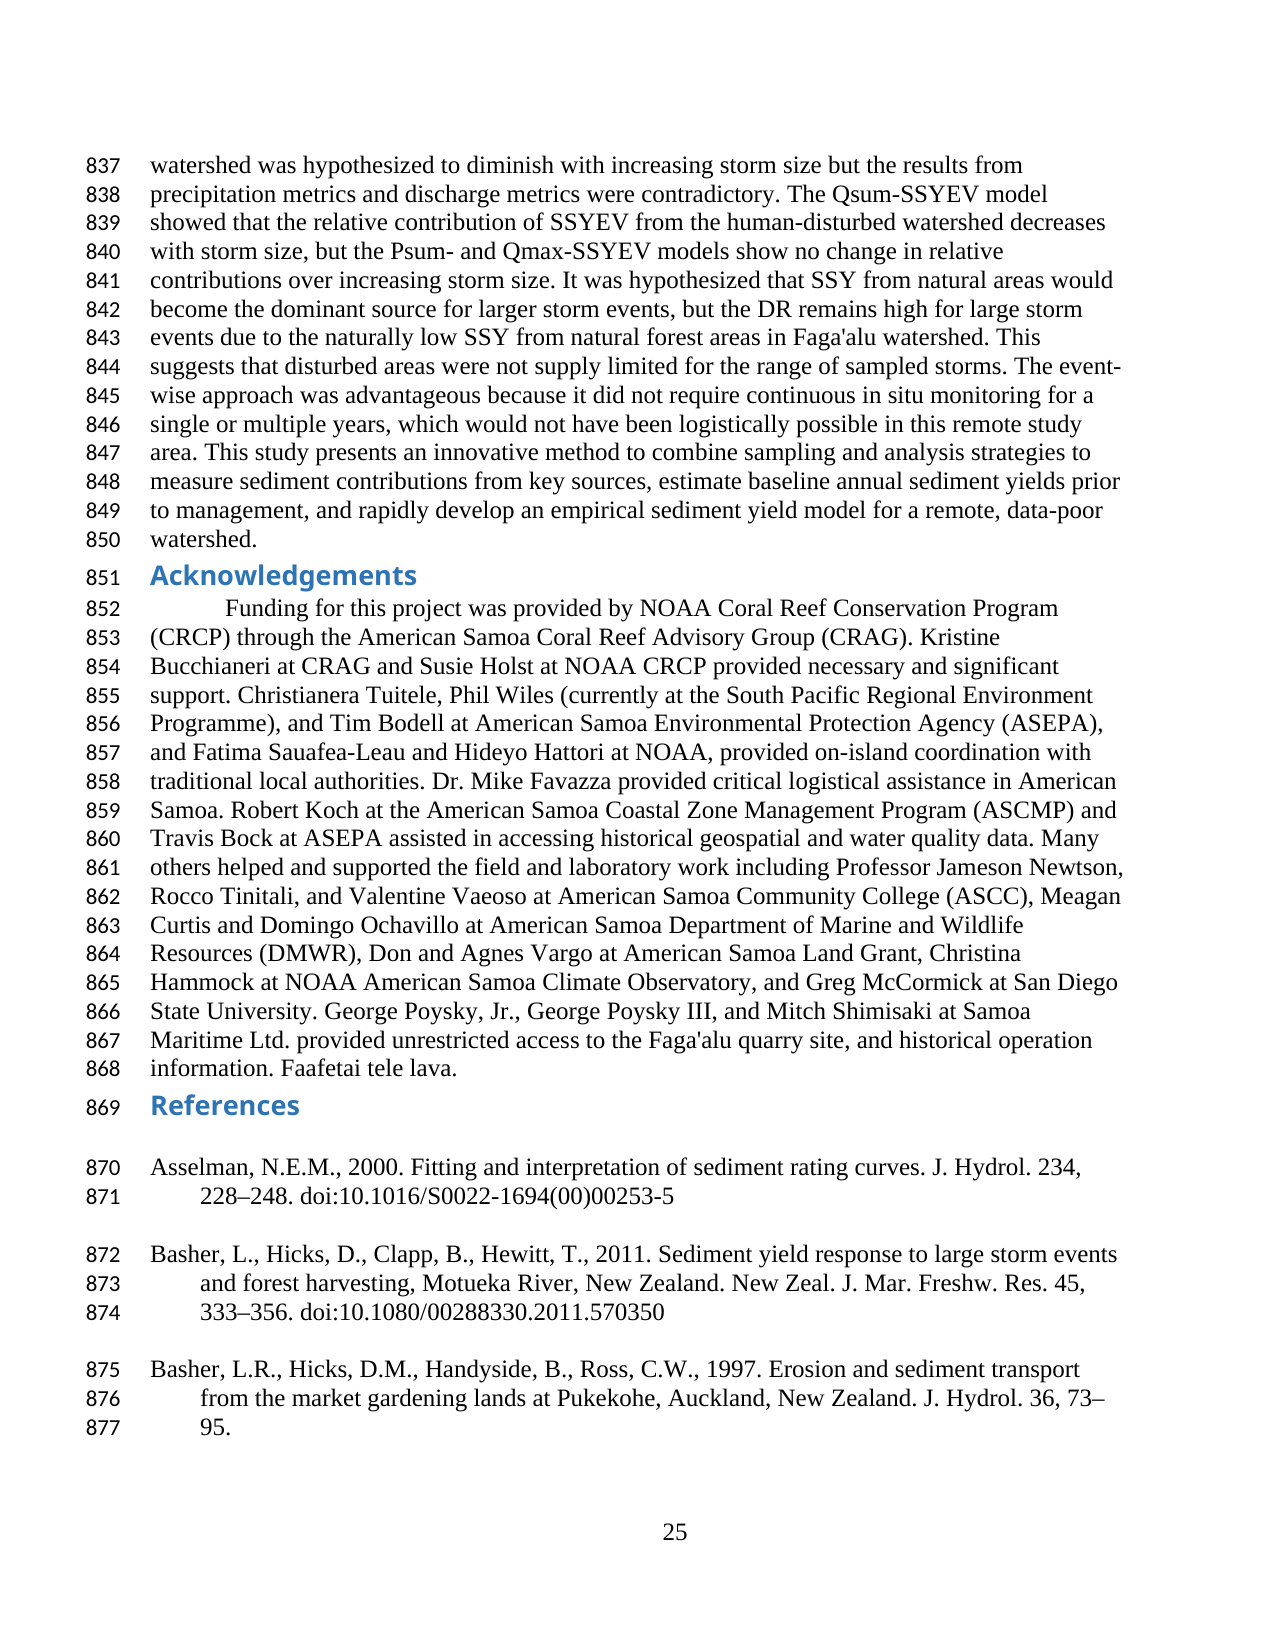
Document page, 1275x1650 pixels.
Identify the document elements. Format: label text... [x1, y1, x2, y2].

subtitle References [150, 1086, 1125, 1123]
text Asselman, N.E.M., 2000. Fitting and interpretation of sediment rating curves. J. Hydrol. 234, 228–248. doi:10.1016/S0022-1694(00)00253-5 [150, 1152, 1125, 1210]
text Basher, L., Hicks, D., Clapp, B., Hewitt, T., 2011. Sediment yield response to large storm events and forest harvesting, Motueka River, New Zealand. New Zeal. J. Mar. Freshw. Res. 45, 333–356. doi:10.1080/00288330.2011.570350 [150, 1239, 1125, 1325]
text Funding for this project was provided by NOAA Coral Reef Conservation Program (CRCP) through the American Samoa Coral Reef Advisory Group (CRAG). Kristine Bucchianeri at CRAG and Susie Holst at NOAA CRCP provided necessary and significant support. Christianera Tuitele, Phil Wiles (currently at the South Pacific Regional Environment Programme), and Tim Bodell at American Samoa Environmental Protection Agency (ASEPA), and Fatima Sauafea-Leau and Hideyo Hattori at NOAA, provided on-island coordination with traditional local authorities. Dr. Mike Favazza provided critical logistical assistance in American Samoa. Robert Koch at the American Samoa Coastal Zone Management Program (ASCMP) and Travis Bock at ASEPA assisted in accessing historical geospatial and water quality data. Many others helped and supported the field and laboratory work including Professor Jameson Newtson, Rocco Tinitali, and Valentine Vaeoso at American Samoa Community College (ASCC), Meagan Curtis and Domingo Ochavillo at American Samoa Department of Marine and Wildlife Resources (DMWR), Don and Agnes Vargo at American Samoa Land Grant, Christina Hammock at NOAA American Samoa Climate Observatory, and Greg McCormick at San Diego State University. George Poysky, Jr., George Poysky III, and Mitch Shimisaki at Samoa Maritime Ltd. provided unrestricted access to the Faga'alu quarry site, and historical operation information. Faafetai tele lava. [150, 593, 1125, 1082]
subtitle Acknowledgements [150, 557, 1125, 593]
text Basher, L.R., Hicks, D.M., Handyside, B., Ross, C.W., 1997. Erosion and sediment transport from the market gardening lands at Pukekohe, Auckland, New Zealand. J. Hydrol. 36, 73–95. [150, 1354, 1125, 1441]
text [150, 150, 1125, 552]
